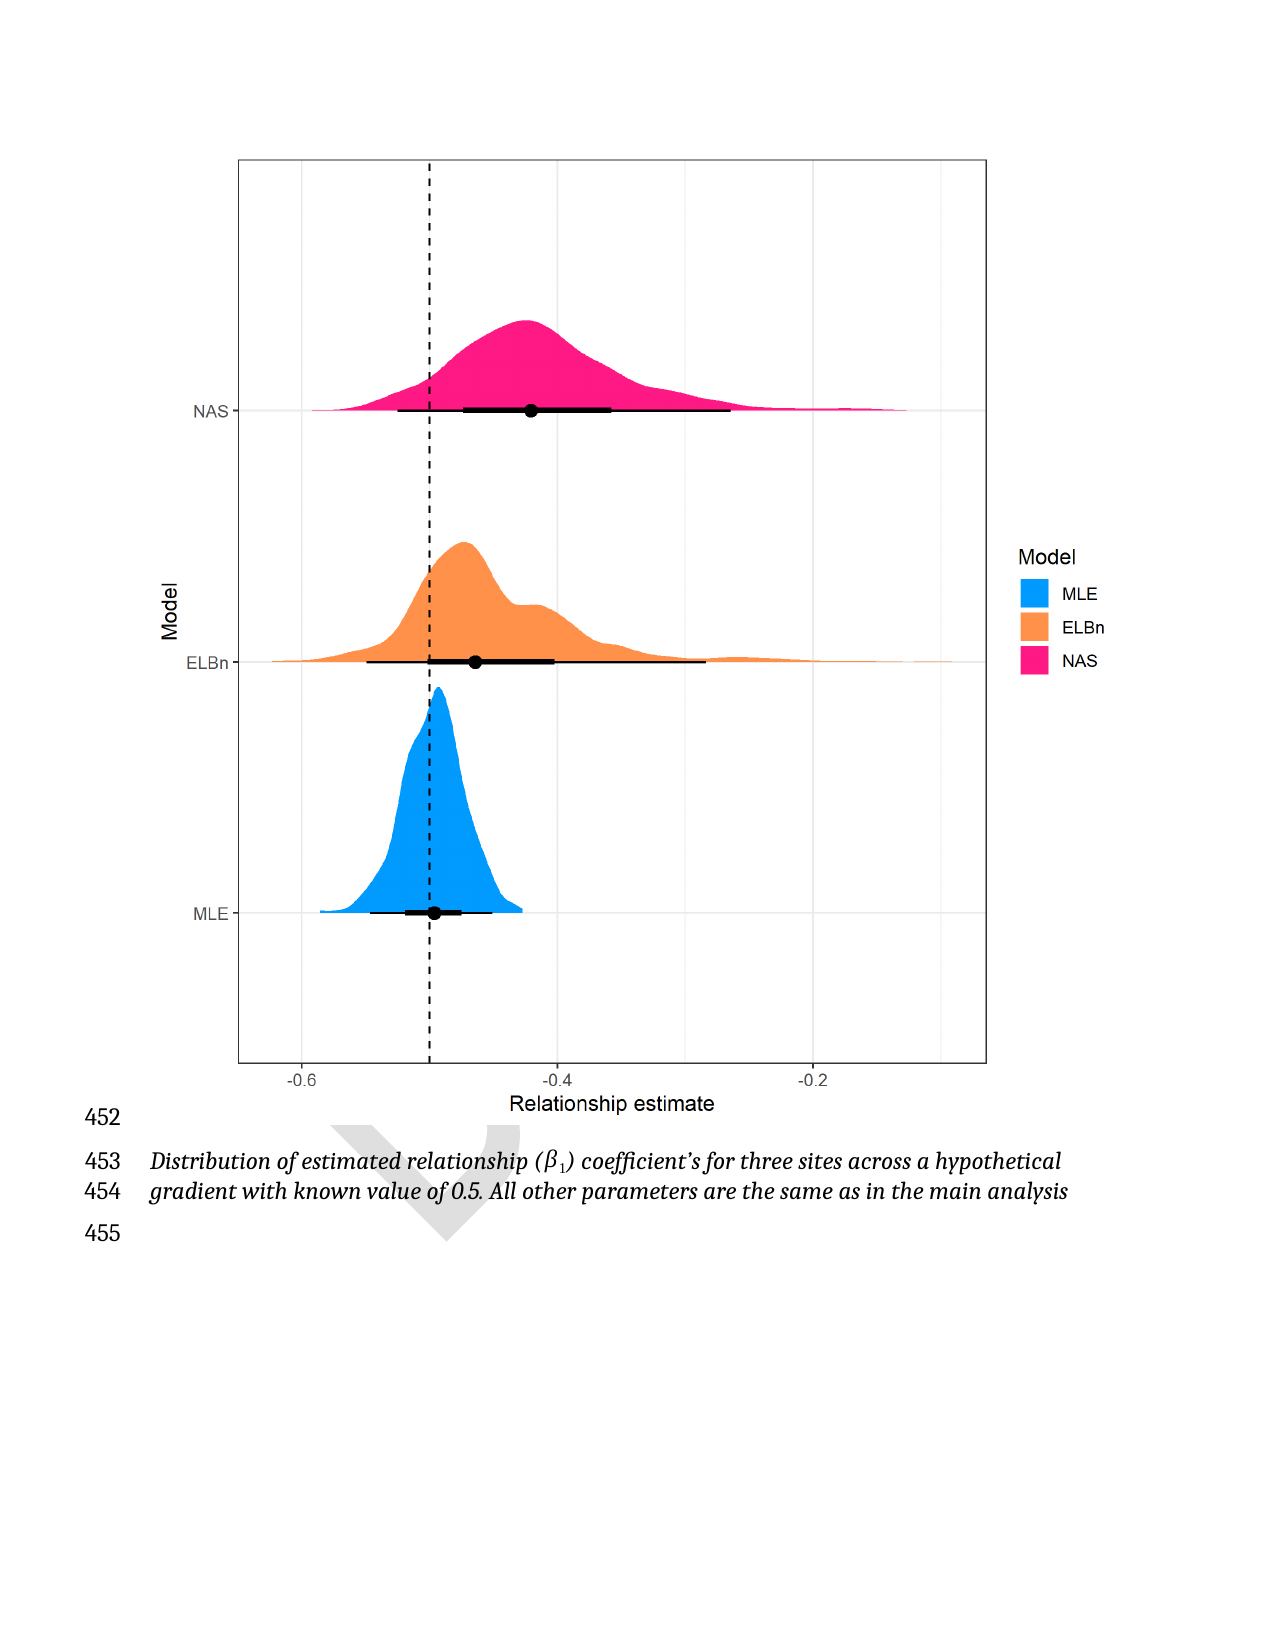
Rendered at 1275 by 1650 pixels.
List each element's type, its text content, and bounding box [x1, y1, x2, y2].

picture [150, 150, 1125, 1125]
text Distribution of estimated relationship () coefficient’s for three sites across a hypothetical gradient with known value of 0.5. All other parameters are the same as in the main analysis [150, 1146, 1125, 1206]
